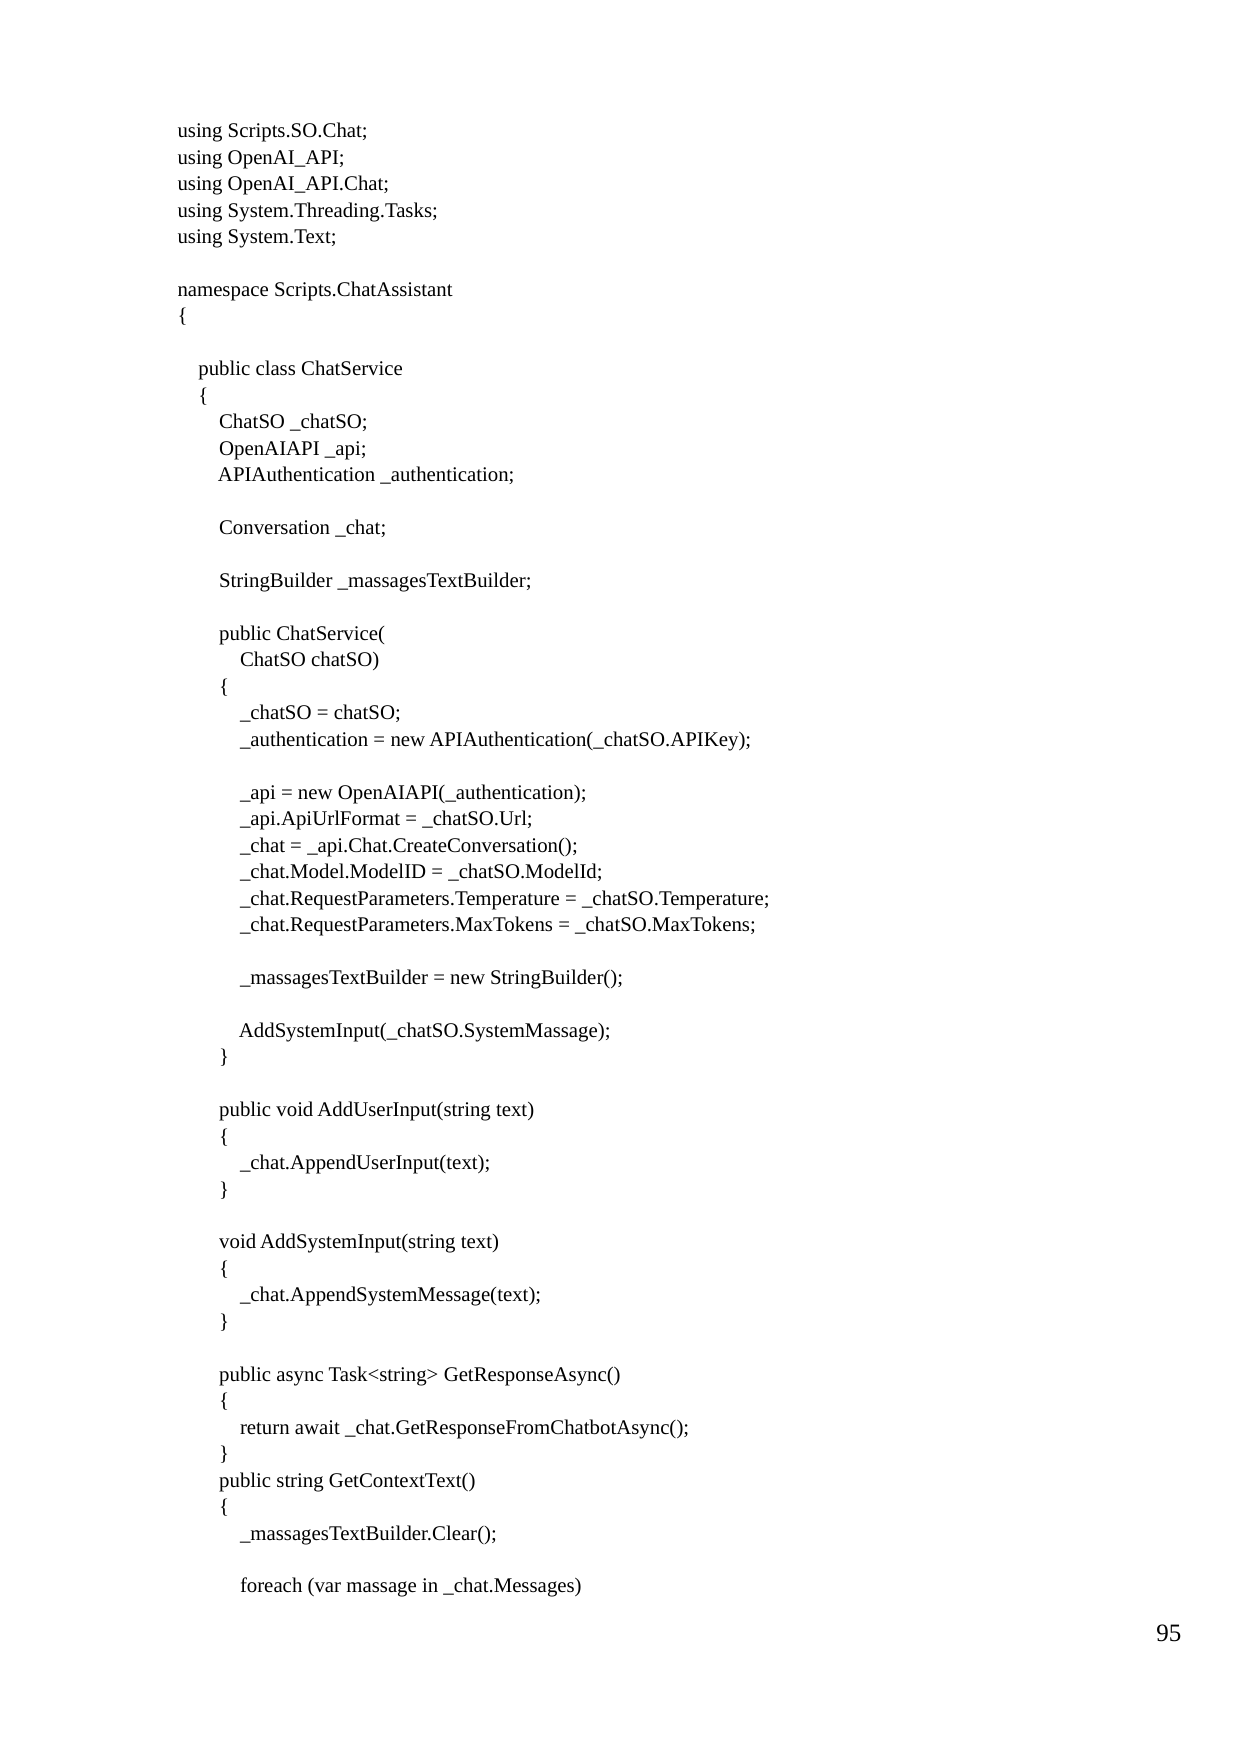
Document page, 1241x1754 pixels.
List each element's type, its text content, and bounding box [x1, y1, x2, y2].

text public void AddUserInput(string text) [177, 1097, 1181, 1121]
text _chat.RequestParameters.MaxTokens = _chatSO.MaxTokens; [177, 912, 1181, 936]
text ChatSO _chatSO; [177, 409, 1181, 433]
text { [177, 383, 1181, 407]
text } [177, 1309, 1181, 1333]
text ChatSO chatSO) [177, 647, 1181, 671]
text using System.Text; [177, 224, 1181, 248]
text using System.Threading.Tasks; [177, 197, 1181, 222]
text _chat.Model.ModelID = _chatSO.ModelId; [177, 859, 1181, 883]
text { [177, 1123, 1181, 1148]
text using Scripts.SO.Chat; [177, 118, 1181, 142]
text { [177, 1388, 1181, 1412]
text _api.ApiUrlFormat = _chatSO.Url; [177, 806, 1181, 830]
text AddSystemInput(_chatSO.SystemMassage); [177, 1018, 1181, 1042]
text public string GetContextText() [177, 1467, 1181, 1492]
text public async Task<string> GetResponseAsync() [177, 1362, 1181, 1386]
text _massagesTextBuilder.Clear(); [177, 1520, 1181, 1544]
text { [177, 303, 1181, 327]
text { [177, 1256, 1181, 1280]
text _chat.AppendSystemMessage(text); [177, 1282, 1181, 1306]
text Conversation _chat; [177, 515, 1181, 539]
text _chat = _api.Chat.CreateConversation(); [177, 832, 1181, 857]
text return await _chat.GetResponseFromChatbotAsync(); [177, 1414, 1181, 1439]
text _chat.RequestParameters.Temperature = _chatSO.Temperature; [177, 885, 1181, 909]
text void AddSystemInput(string text) [177, 1229, 1181, 1253]
text _api = new OpenAIAPI(_authentication); [177, 779, 1181, 804]
text _chatSO = chatSO; [177, 700, 1181, 724]
text using OpenAI_API; [177, 144, 1181, 169]
text using OpenAI_API.Chat; [177, 171, 1181, 195]
text StringBuilder _massagesTextBuilder; [177, 568, 1181, 592]
text public class ChatService [177, 356, 1181, 380]
text } [177, 1441, 1181, 1465]
text namespace Scripts.ChatAssistant [177, 277, 1181, 301]
text APIAuthentication _authentication; [177, 462, 1181, 486]
text _massagesTextBuilder = new StringBuilder(); [177, 965, 1181, 989]
text } [177, 1044, 1181, 1068]
text { [177, 1494, 1181, 1518]
text OpenAIAPI _api; [177, 436, 1181, 460]
text public ChatService( [177, 621, 1181, 645]
text foreach (var massage in _chat.Messages) [177, 1573, 1181, 1597]
text _chat.AppendUserInput(text); [177, 1150, 1181, 1174]
text { [177, 674, 1181, 698]
text } [177, 1176, 1181, 1201]
text _authentication = new APIAuthentication(_chatSO.APIKey); [177, 727, 1181, 751]
